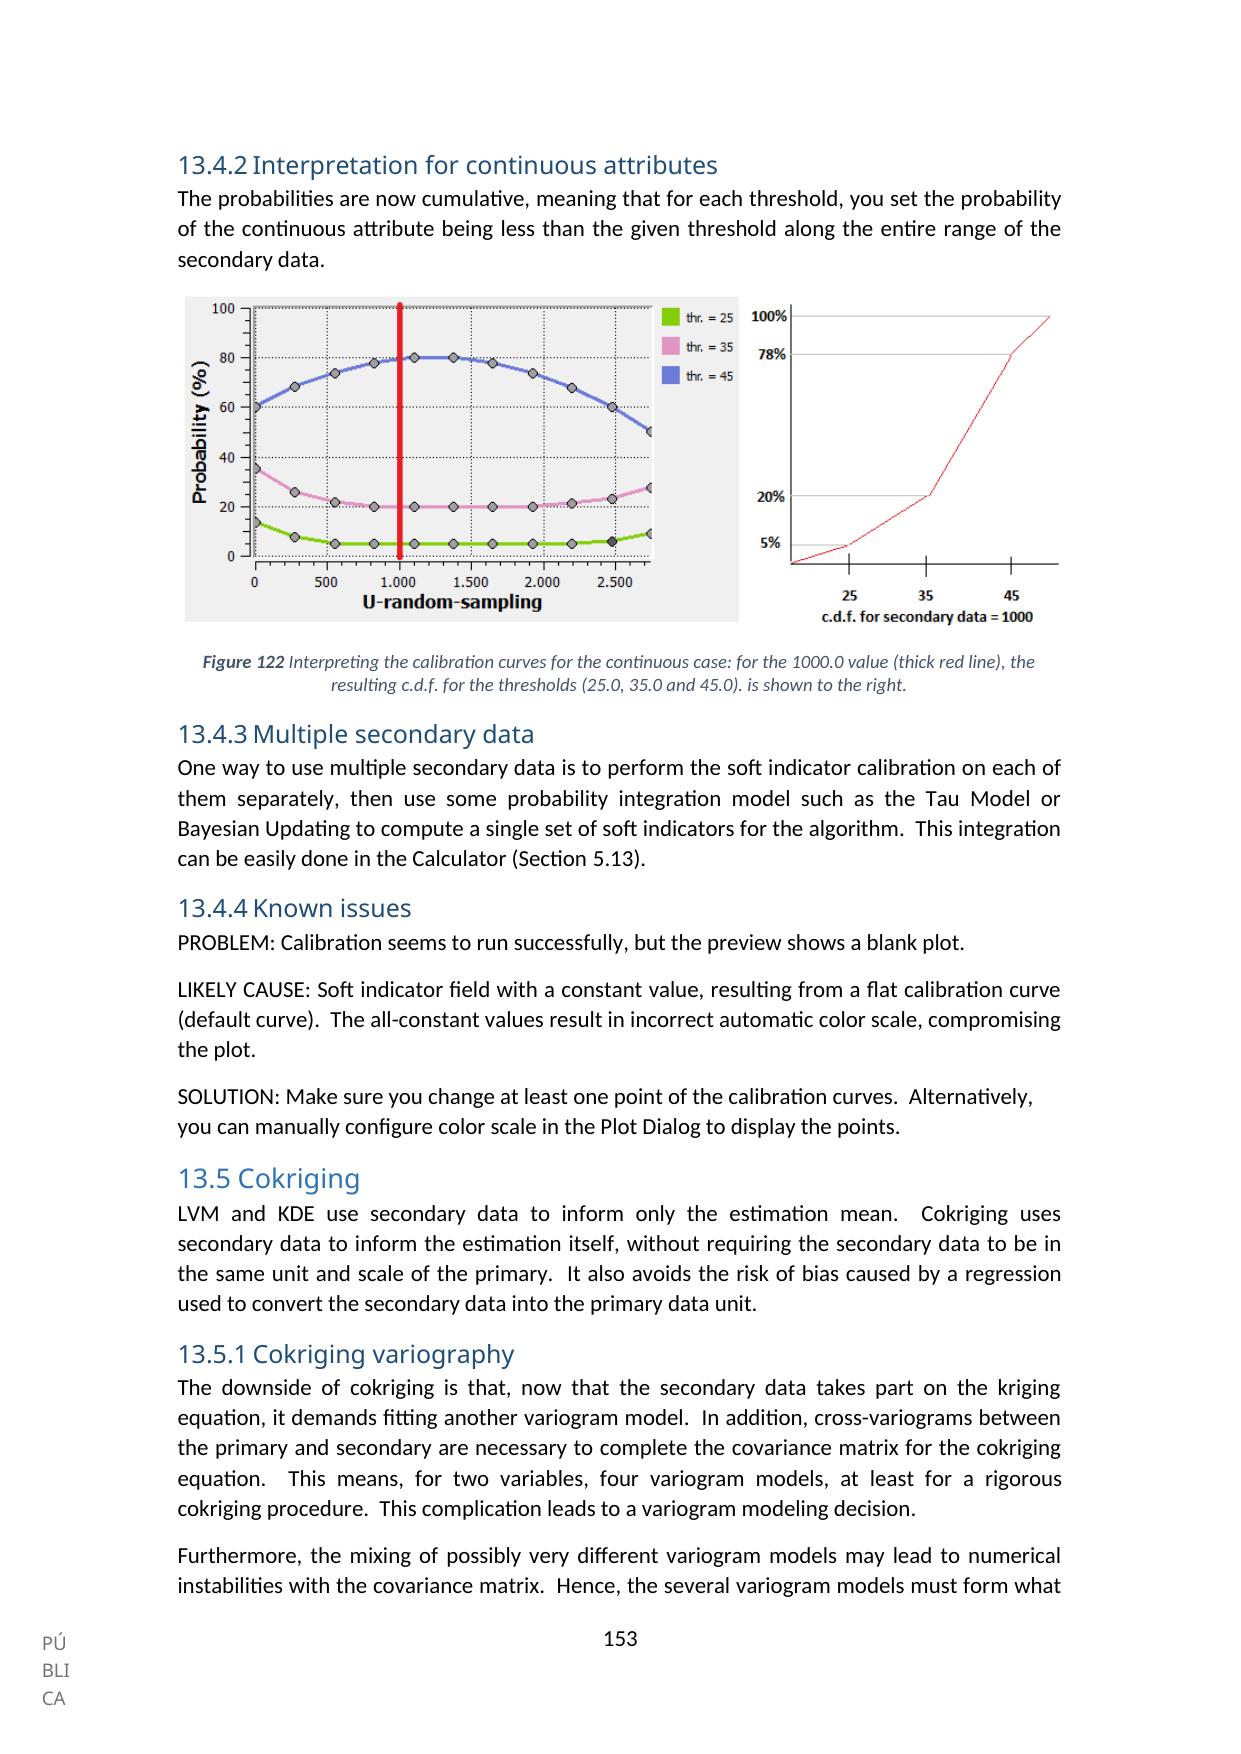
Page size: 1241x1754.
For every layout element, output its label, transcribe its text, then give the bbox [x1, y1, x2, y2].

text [177, 1541, 1063, 1599]
text The probabilities are now cumulative, meaning that for each threshold, you set the probability of the continuous attribute being less than the given threshold along the entire range of the secondary data. [177, 184, 1063, 273]
text LVM and KDE use secondary data to inform only the estimation mean. Cokriging uses secondary data to inform the estimation itself, without requiring the secondary data to be in the same unit and scale of the primary. It also avoids the risk of bias caused by a regression used to convert the secondary data into the primary data unit. [177, 1199, 1063, 1317]
subtitle Known issues [177, 891, 1063, 925]
text The downside of cokriging is that, now that the secondary data takes part on the kriging equation, it demands fitting another variogram model. In addition, cross-variograms between the primary and secondary are necessary to complete the covariance matrix for the cokriging equation. This means, for two variables, four variogram models, at least for a rigorous cokriging procedure. This complication leads to a variogram modeling decision. [177, 1373, 1063, 1522]
subtitle Cokriging variography [177, 1336, 1063, 1370]
text LIKELY CAUSE: Soft indicator field with a constant value, resulting from a flat calibration curve (default curve). The all-constant values result in incorrect automatic color scale, compromising the plot. [177, 975, 1063, 1063]
subtitle Interpretation for continuous attributes [177, 148, 1063, 182]
text PROBLEM: Calibration seems to run successfully, but the preview shows a blank plot. [177, 928, 1063, 956]
picture [177, 291, 1062, 632]
text One way to use multiple secondary data is to perform the soft indicator calibration on each of them separately, then use some probability integration model such as the Tau Model or Bayesian Updating to compute a single set of soft indicators for the algorithm. This integration can be easily done in the Calculator (Section 5.13). [177, 753, 1063, 872]
subtitle Multiple secondary data [177, 717, 1063, 751]
text SOLUTION: Make sure you change at least one point of the calibration curves. Alternatively, you can manually configure color scale in the Plot Dialog to display the points. [177, 1082, 1063, 1140]
subtitle Cokriging [177, 1159, 1063, 1196]
